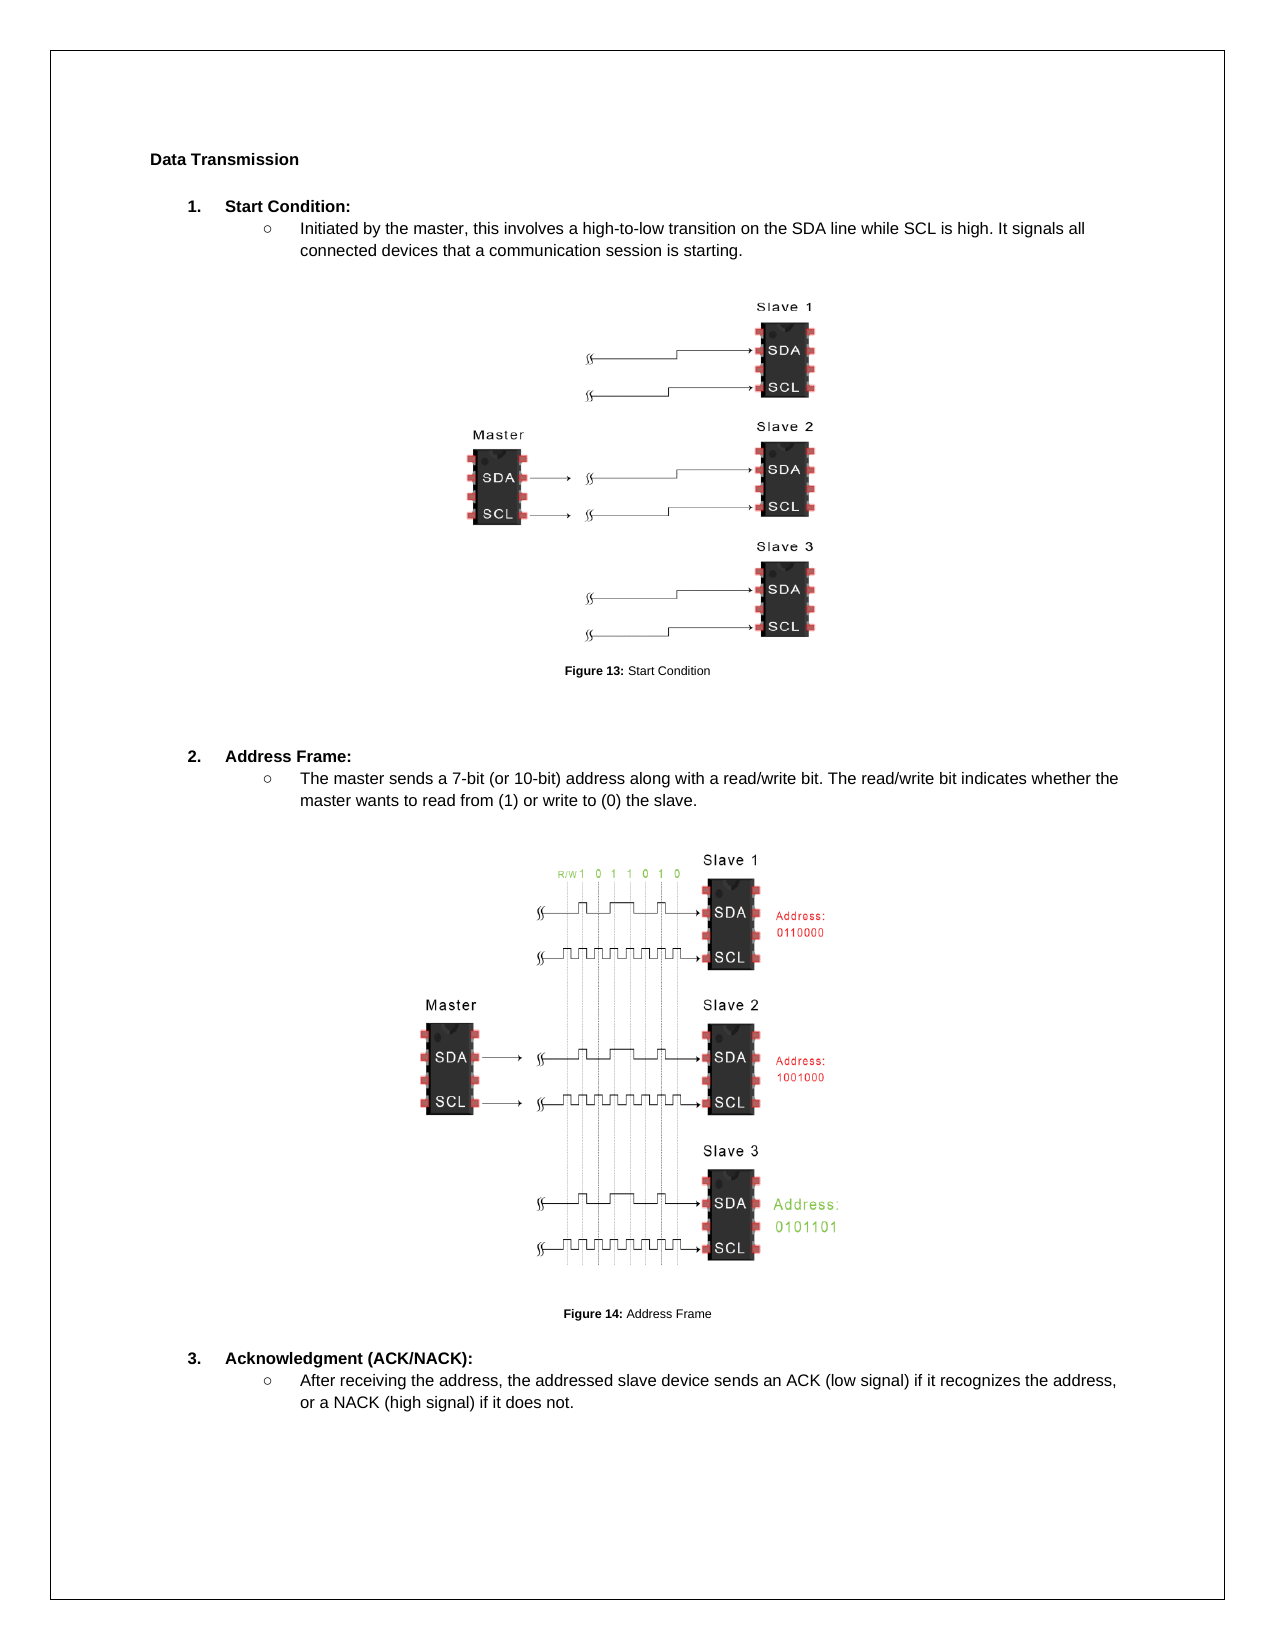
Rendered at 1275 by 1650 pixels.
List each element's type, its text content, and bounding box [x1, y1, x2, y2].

picture [448, 289, 824, 649]
list Start Condition: [187, 197, 1125, 216]
list Initiated by the master, this involves a high-to-low transition on the SDA line while SCL is high. It signals all connected devices that a communication session is starting. [262, 219, 1125, 260]
subtitle Data Transmission [150, 150, 1125, 169]
list After receiving the address, the addressed slave device sends an ACK (low signal) if it recognizes the address, or a NACK (high signal) if it does not. [262, 1371, 1125, 1412]
list Acknowledgment (ACK/NACK): [187, 1348, 1125, 1368]
picture [407, 837, 868, 1279]
text Figure 14: Address Frame [150, 1307, 1125, 1321]
text Figure 13: Start Condition [150, 664, 1125, 678]
list The master sends a 7-bit (or 10-bit) address along with a read/write bit. The read/write bit indicates whether the master wants to read from (1) or write to (0) the slave. [262, 769, 1125, 810]
list Address Frame: [187, 747, 1125, 766]
